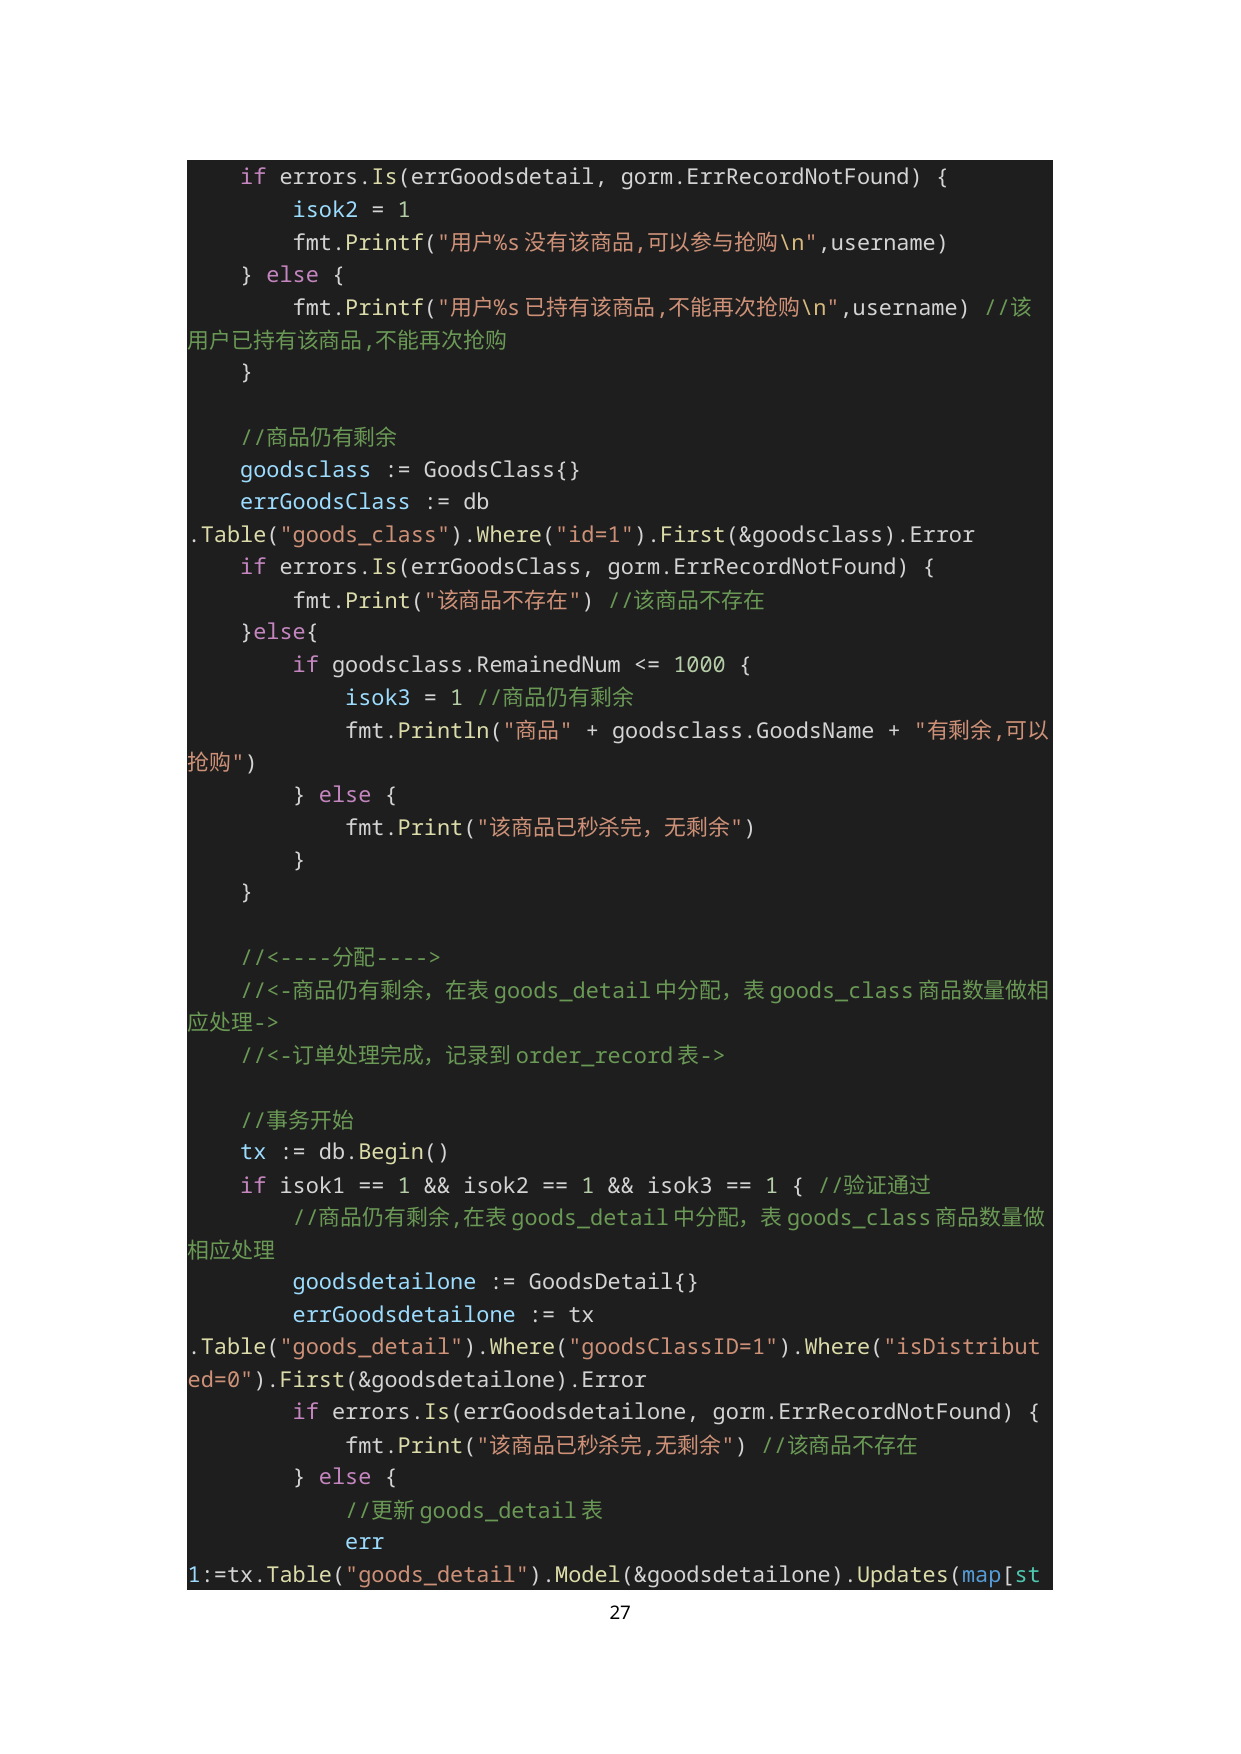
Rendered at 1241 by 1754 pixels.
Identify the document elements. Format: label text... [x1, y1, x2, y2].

text //<-订单处理完成，记录到order_record表-> [187, 1037, 1053, 1070]
text }else{ [187, 615, 1053, 647]
text //更新goods_detail表 [187, 1492, 1053, 1525]
text if errors.Is(errGoodsClass, gorm.ErrRecordNotFound) { [187, 550, 1053, 582]
text } [187, 842, 1053, 875]
text if errors.Is(errGoodsdetail, gorm.ErrRecordNotFound) { [187, 160, 1053, 192]
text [187, 1525, 1053, 1590]
text fmt.Printf("用户%s已持有该商品,不能再次抢购\n",username) //该用户已持有该商品,不能再次抢购 [187, 290, 1053, 355]
text goodsdetailone := GoodsDetail{} [187, 1265, 1053, 1297]
text //商品仍有剩余,在表goods_detail中分配，表goods_class商品数量做相应处理 [187, 1200, 1053, 1265]
text fmt.Print("该商品已秒杀完,无剩余") //该商品不存在 [187, 1427, 1053, 1460]
text if errors.Is(errGoodsdetailone, gorm.ErrRecordNotFound) { [187, 1395, 1053, 1427]
text fmt.Printf("用户%s没有该商品,可以参与抢购\n",username) [187, 225, 1053, 257]
text errGoodsdetailone := tx.Table("goods_detail").Where("goodsClassID=1").Where("isDistributed=0").First(&goodsdetailone).Error [187, 1297, 1053, 1395]
text } else { [187, 257, 1053, 290]
text if isok1 == 1 && isok2 == 1 && isok3 == 1 { //验证通过 [187, 1167, 1053, 1200]
text //<-商品仍有剩余，在表goods_detail中分配，表goods_class商品数量做相应处理-> [187, 972, 1053, 1037]
text } else { [187, 777, 1053, 810]
text if goodsclass.RemainedNum <= 1000 { [187, 647, 1053, 680]
text fmt.Println("商品" + goodsclass.GoodsName + "有剩余,可以抢购") [187, 712, 1053, 777]
text fmt.Print("该商品不存在") //该商品不存在 [187, 582, 1053, 615]
text fmt.Print("该商品已秒杀完，无剩余") [187, 810, 1053, 842]
text goodsclass := GoodsClass{} [187, 452, 1053, 485]
text isok2 = 1 [187, 192, 1053, 225]
text tx := db.Begin() [187, 1135, 1053, 1167]
text //事务开始 [187, 1102, 1053, 1135]
text errGoodsClass := db.Table("goods_class").Where("id=1").First(&goodsclass).Error [187, 485, 1053, 550]
text isok3 = 1 //商品仍有剩余 [187, 680, 1053, 712]
text //商品仍有剩余 [187, 420, 1053, 452]
text } else { [187, 1460, 1053, 1492]
text } [187, 355, 1053, 387]
text } [187, 875, 1053, 907]
text //<----分配----> [187, 940, 1053, 972]
